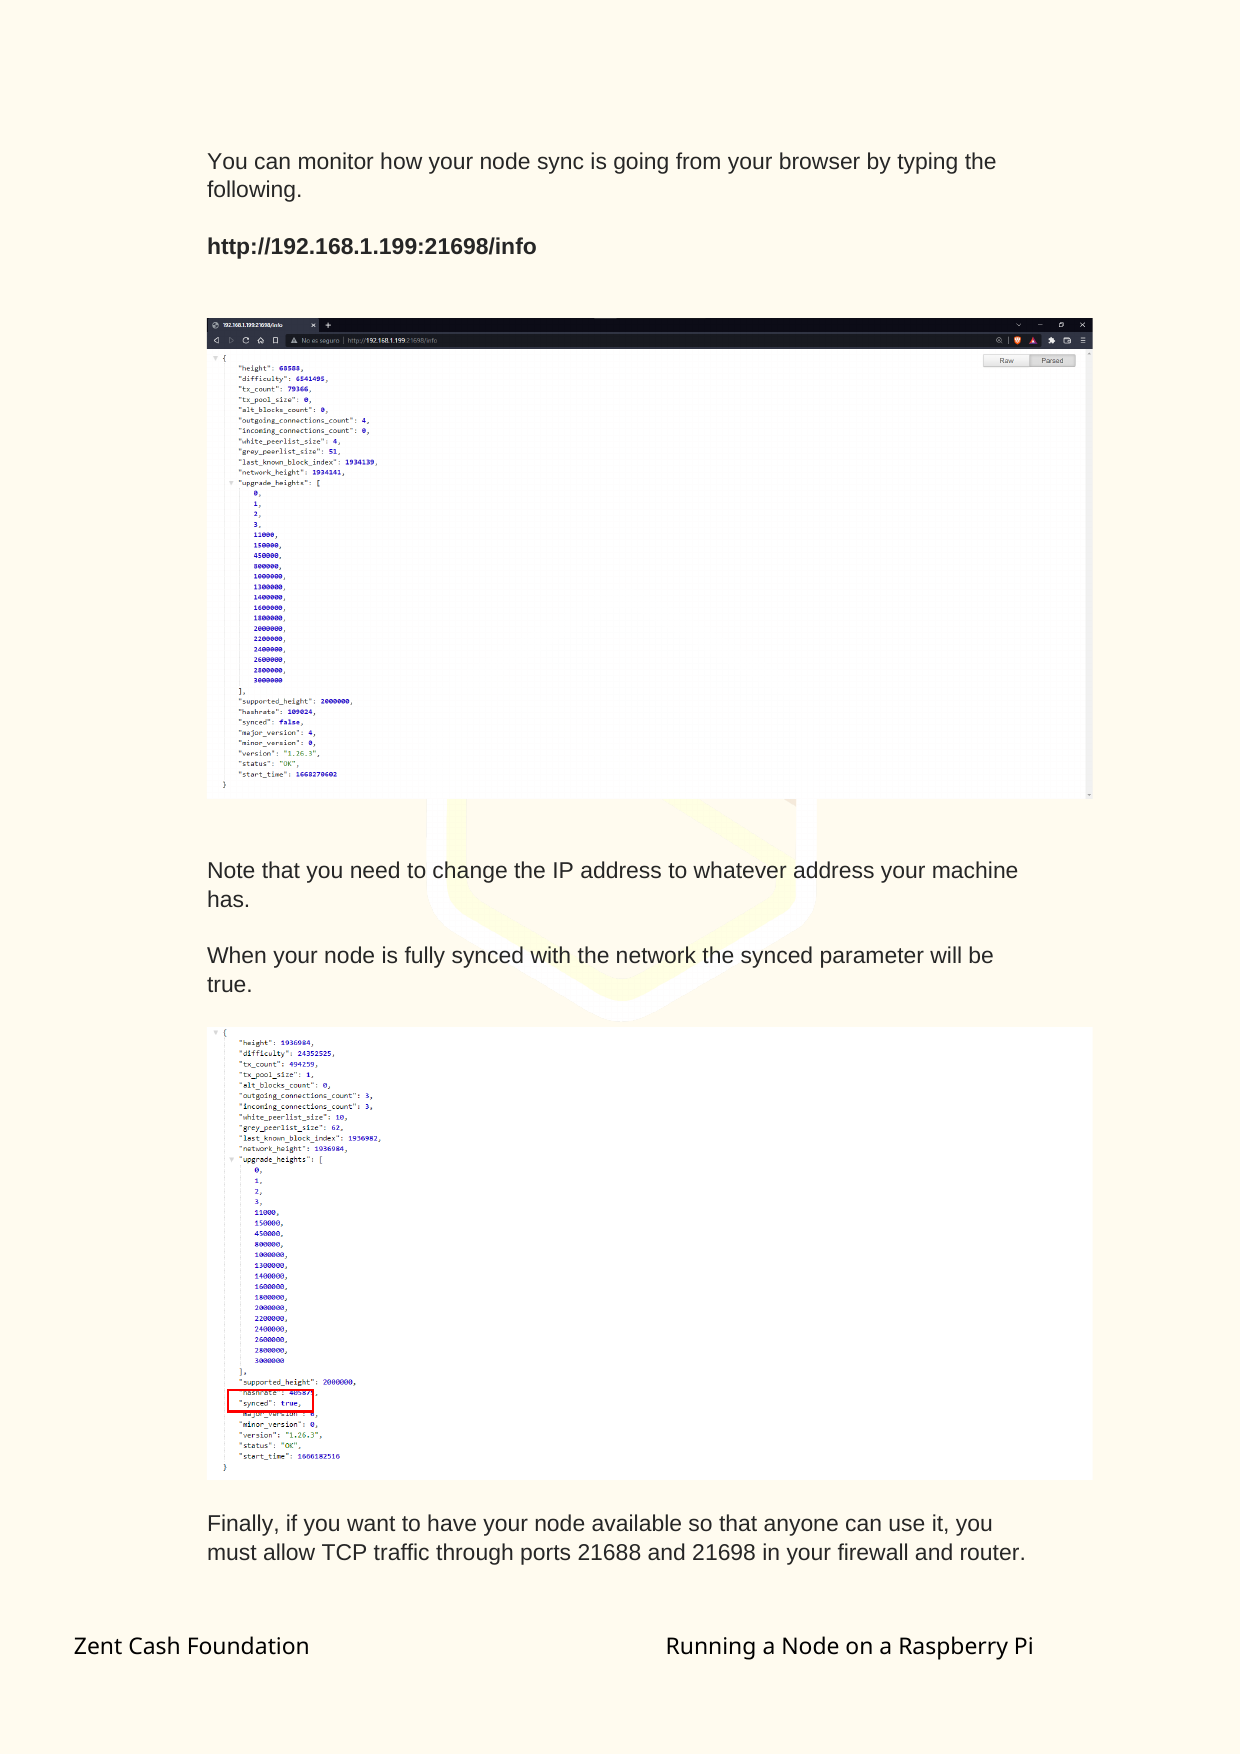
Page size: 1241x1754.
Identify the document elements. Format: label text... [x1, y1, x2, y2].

picture [206, 318, 1093, 799]
list http://192.168.1.199:21698/info [207, 233, 1034, 259]
list You can monitor how your node sync is going from your browser by typing the following. [207, 148, 1034, 202]
list Note that you need to change the IP address to whatever address your machine has. [207, 857, 1034, 912]
picture [206, 1027, 1093, 1480]
list When your node is fully synced with the network the synced parameter will be true. [207, 942, 1034, 997]
list Finally, if you want to have your node available so that anyone can use it, you must allow TCP traffic through ports 21688 and 21698 in your firewall and router. [207, 1510, 1034, 1565]
